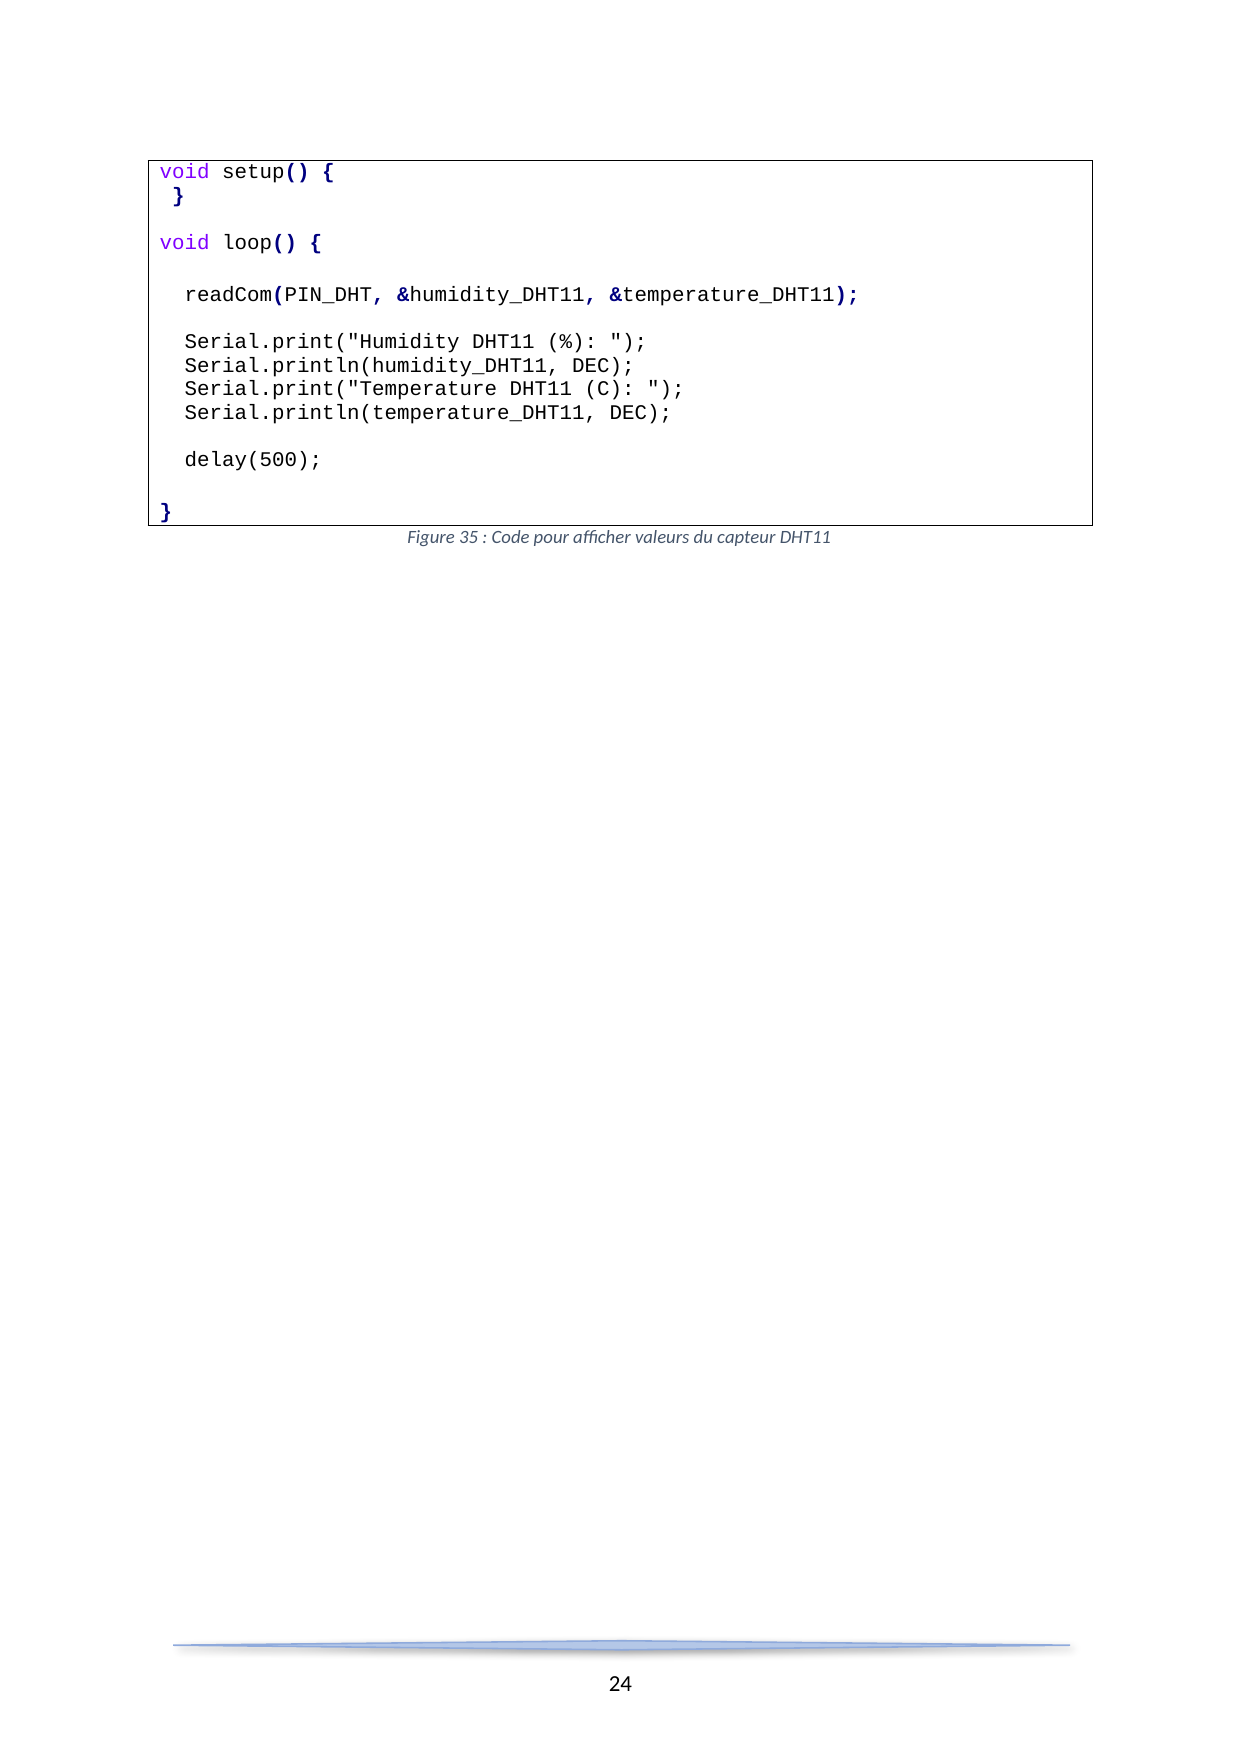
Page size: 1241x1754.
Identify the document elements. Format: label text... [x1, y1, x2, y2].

table_header void setup() { } void loop() { readCom(PIN_DHT, &humidity_DHT11, &temperature_DHT11); Serial.print("Humidity DHT11 (%): "); Serial.println(humidity_DHT11, DEC); Serial.print("Temperature DHT11 (C): "); Serial.println(temperature_DHT11, DEC); delay(500); } [149, 161, 1092, 524]
